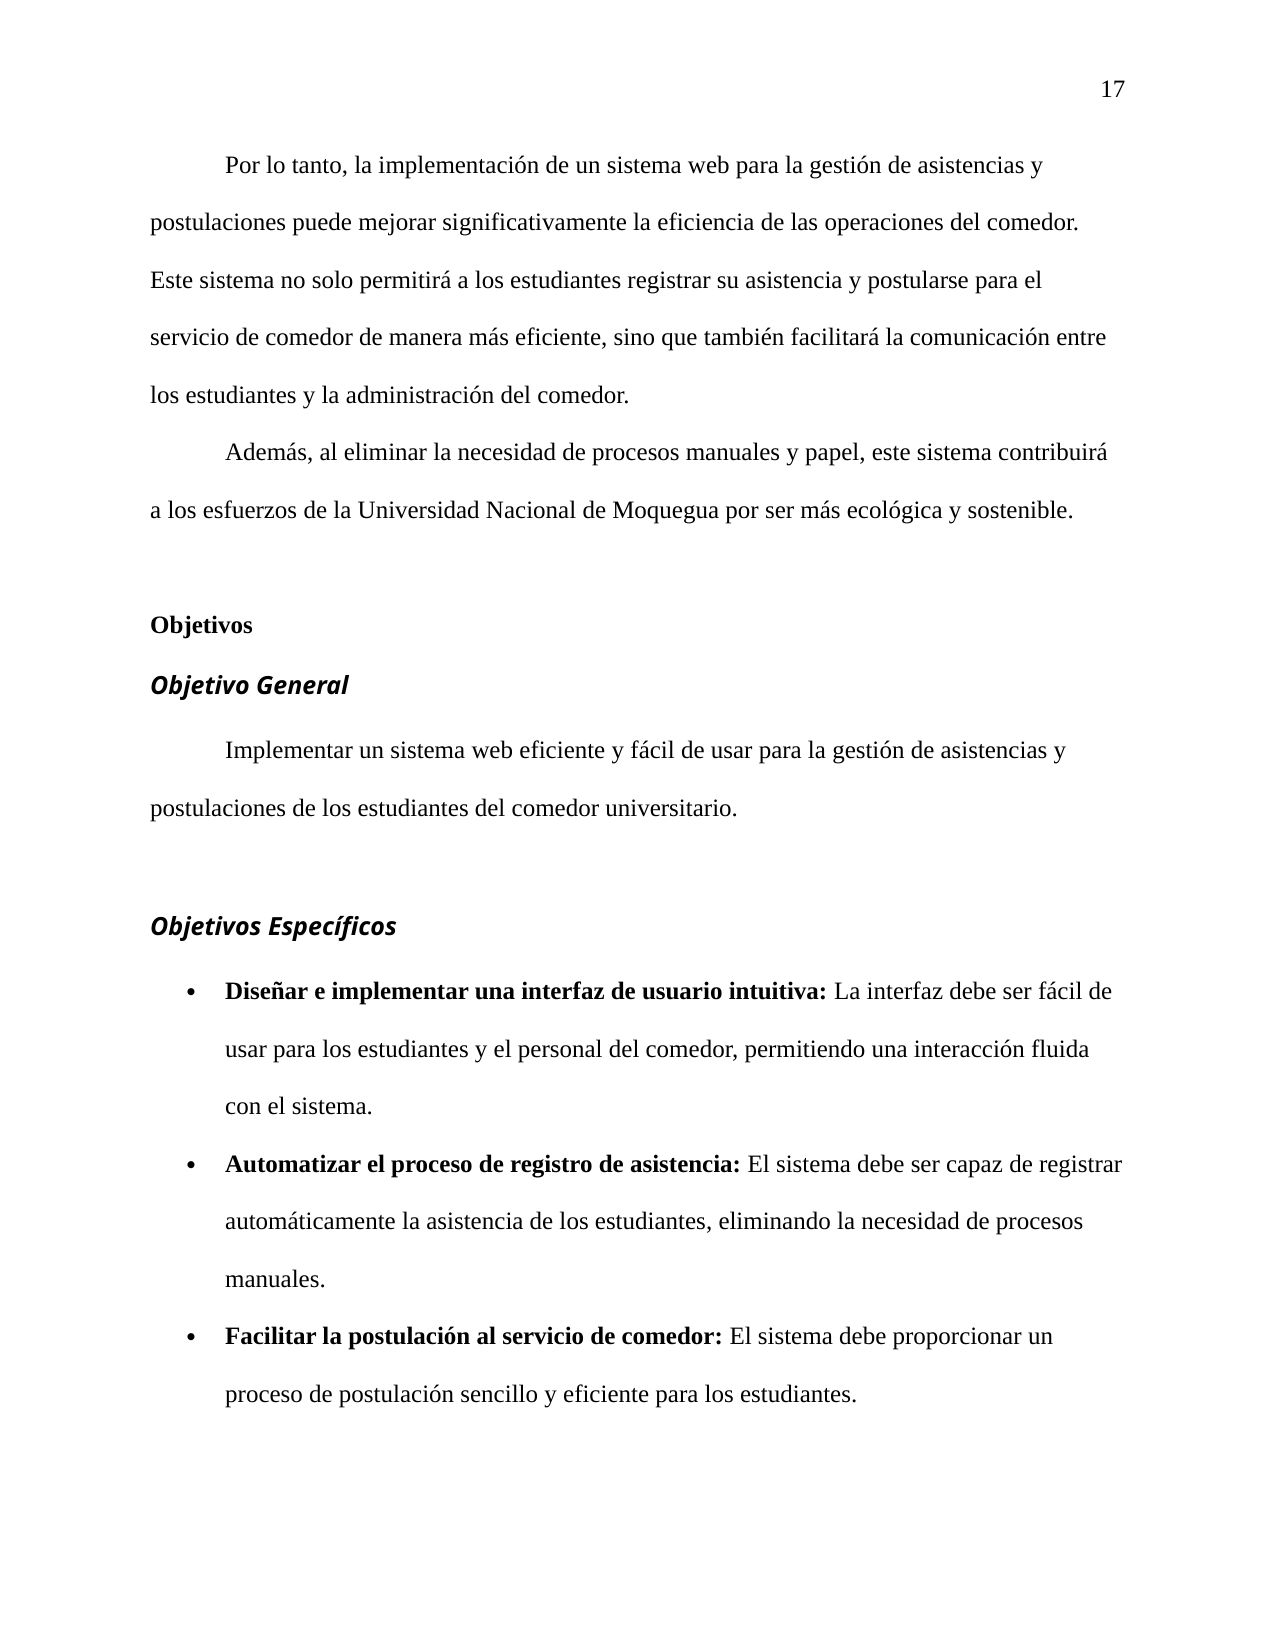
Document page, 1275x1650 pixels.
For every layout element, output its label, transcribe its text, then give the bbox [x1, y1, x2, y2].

text Además, al eliminar la necesidad de procesos manuales y papel, este sistema contribuirá a los esfuerzos de la Universidad Nacional de Moquegua por ser más ecológica y sostenible. [150, 437, 1125, 524]
list Facilitar la postulación al servicio de comedor: El sistema debe proporcionar un proceso de postulación sencillo y eficiente para los estudiantes. [187, 1321, 1125, 1407]
subtitle Objetivo General [150, 667, 1125, 702]
list Automatizar el proceso de registro de asistencia: El sistema debe ser capaz de registrar automáticamente la asistencia de los estudiantes, eliminando la necesidad de procesos manuales. [187, 1149, 1125, 1292]
subtitle Objetivos [150, 610, 1125, 639]
text Implementar un sistema web eficiente y fácil de usar para la gestión de asistencias y postulaciones de los estudiantes del comedor universitario. [150, 736, 1125, 822]
list Diseñar e implementar una interfaz de usuario intuitiva: La interfaz debe ser fácil de usar para los estudiantes y el personal del comedor, permitiendo una interacción fluida con el sistema. [187, 976, 1125, 1120]
text Por lo tanto, la implementación de un sistema web para la gestión de asistencias y postulaciones puede mejorar significativamente la eficiencia de las operaciones del comedor. Este sistema no solo permitirá a los estudiantes registrar su asistencia y postularse para el servicio de comedor de manera más eficiente, sino que también facilitará la comunicación entre los estudiantes y la administración del comedor. [150, 150, 1125, 409]
subtitle Objetivos Específicos [150, 908, 1125, 942]
